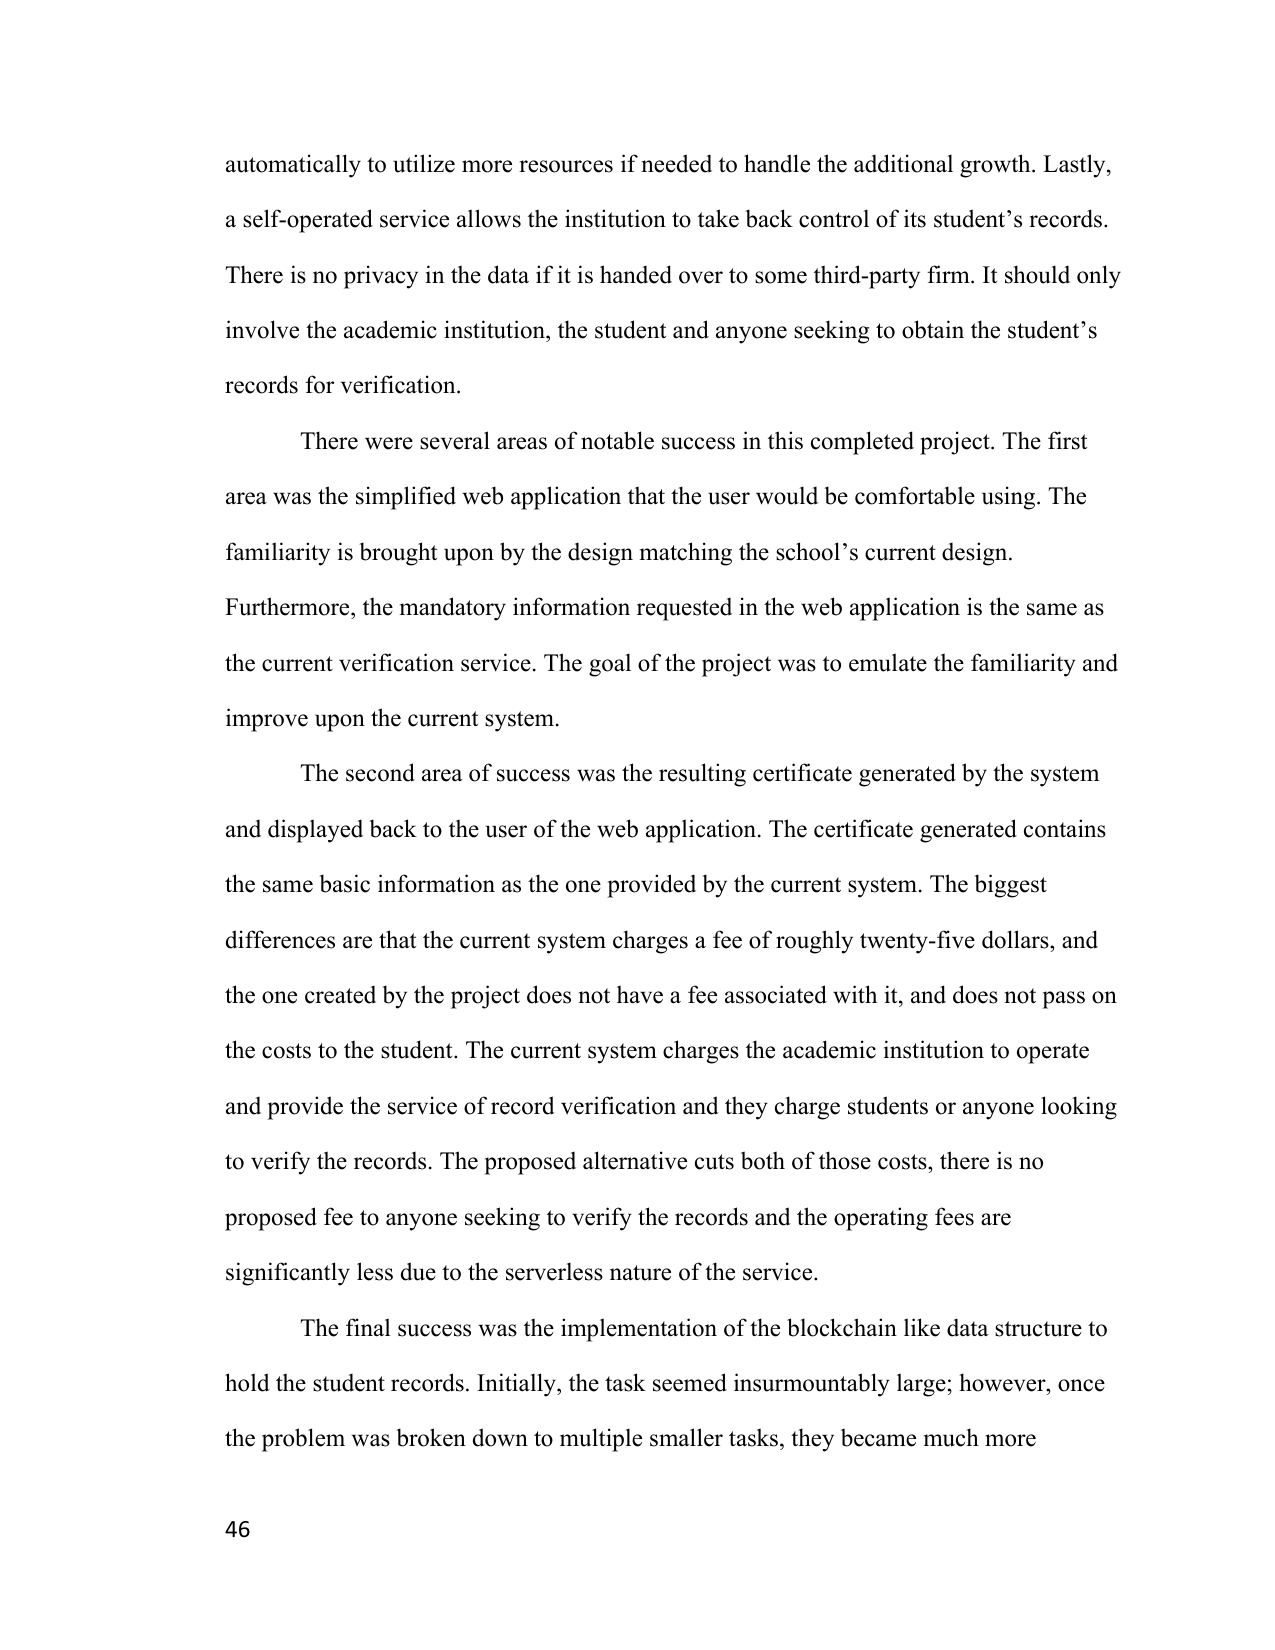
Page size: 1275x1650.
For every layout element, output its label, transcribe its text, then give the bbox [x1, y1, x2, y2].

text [225, 150, 1125, 399]
text There were several areas of notable success in this completed project. The first area was the simplified web application that the user would be comfortable using. The familiarity is brought upon by the design matching the school’s current design. Furthermore, the mandatory information requested in the web application is the same as the current verification service. The goal of the project was to emulate the familiarity and improve upon the current system. [225, 427, 1125, 732]
text The second area of success was the resulting certificate generated by the system and displayed back to the user of the web application. The certificate generated contains the same basic information as the one provided by the current system. The biggest differences are that the current system charges a fee of roughly twenty-five dollars, and the one created by the project does not have a fee associated with it, and does not pass on the costs to the student. The current system charges the academic institution to operate and provide the service of record verification and they charge students or anyone looking to verify the records. The proposed alternative cuts both of those costs, there is no proposed fee to anyone seeking to verify the records and the operating fees are significantly less due to the serverless nature of the service. [225, 759, 1125, 1286]
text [225, 1314, 1125, 1452]
